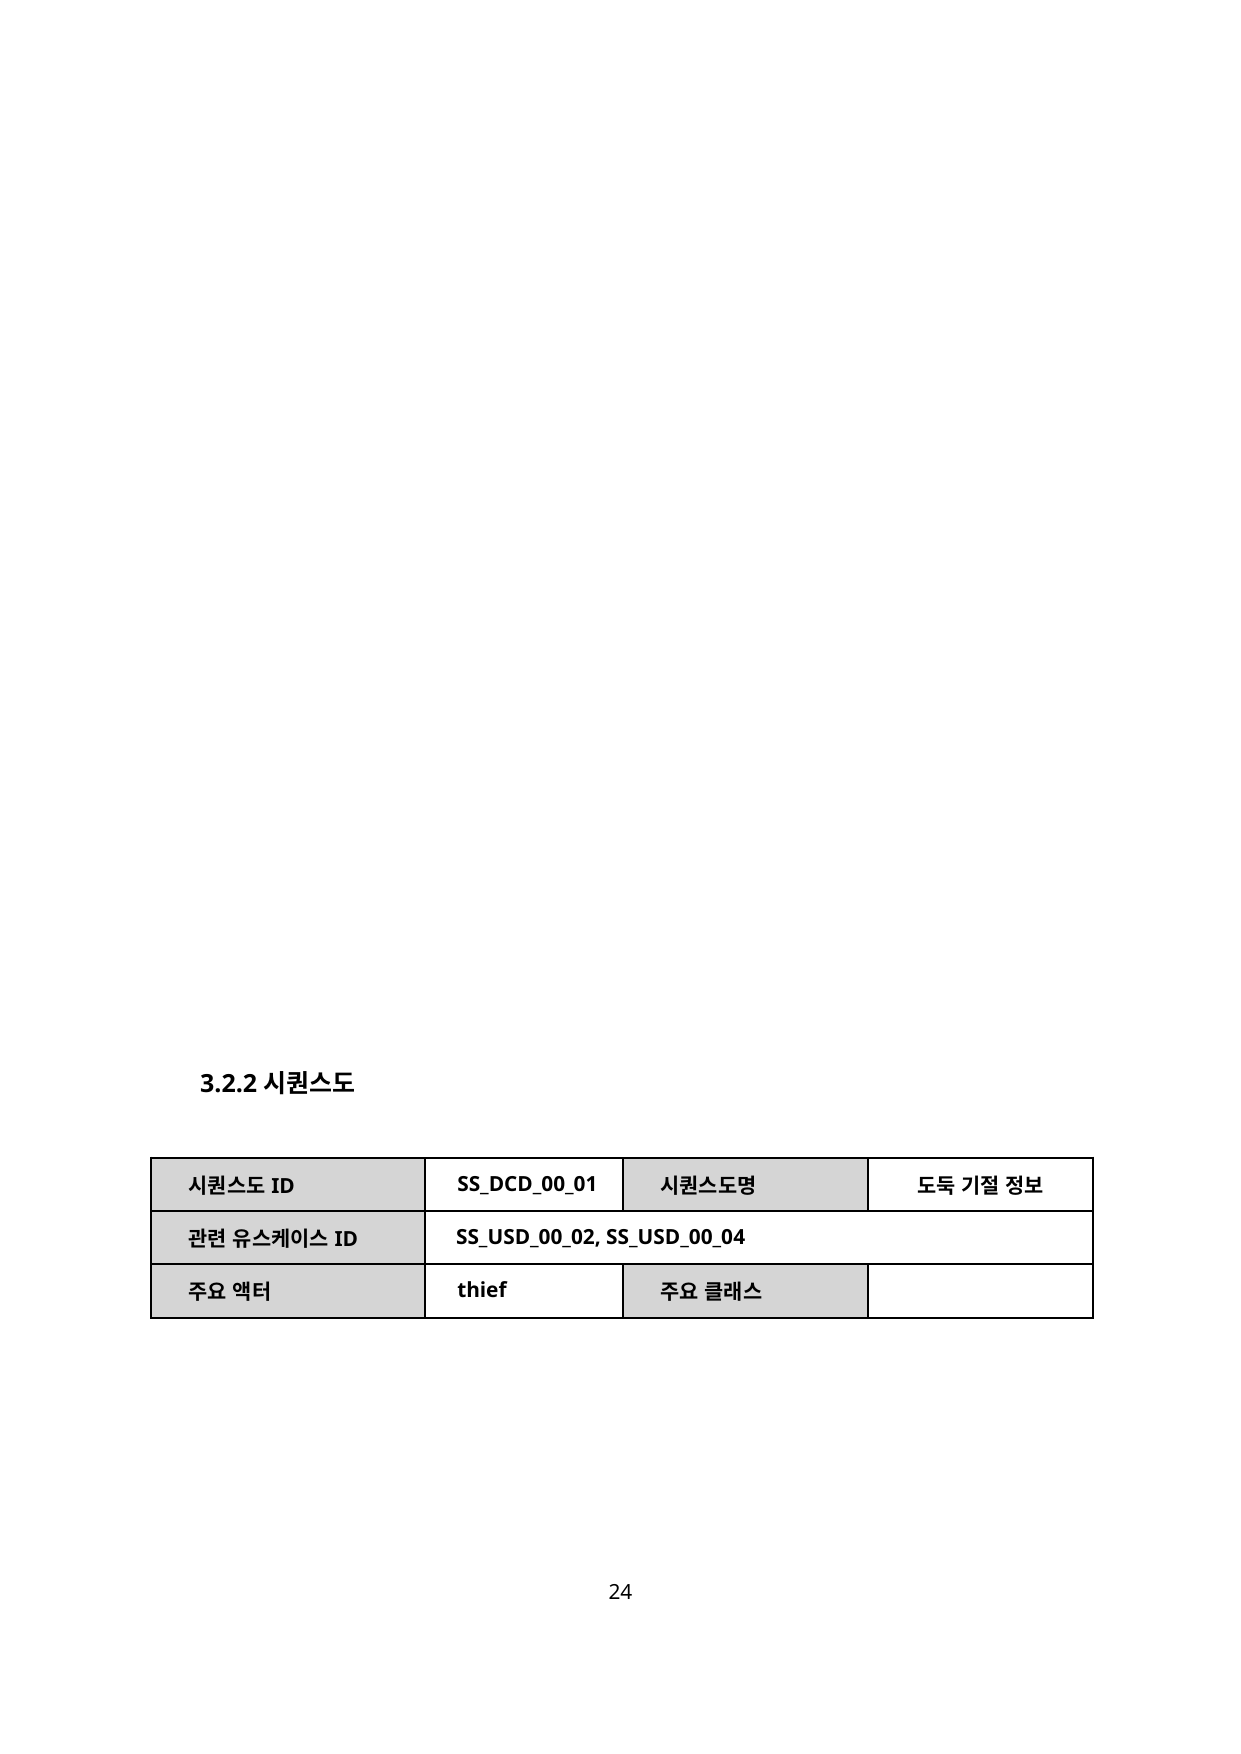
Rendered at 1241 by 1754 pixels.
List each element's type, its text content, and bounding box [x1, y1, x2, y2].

table_cell [869, 1265, 1092, 1317]
table_cell SS_USD_00_02, SS_USD_00_04 [426, 1212, 1092, 1263]
table_header 도둑 기절 정보 [869, 1159, 1092, 1210]
table_header SS_DCD_00_01 [426, 1159, 622, 1210]
table_cell 주요 액터 [152, 1265, 424, 1317]
text 3.2.2 시퀀스도 [150, 1064, 1090, 1100]
table_cell 관련 유스케이스 ID [152, 1212, 424, 1263]
table_header 시퀀스도 ID [152, 1159, 424, 1210]
table_header 시퀀스도명 [624, 1159, 867, 1210]
table_cell 주요 클래스 [624, 1265, 867, 1317]
table_cell thief [426, 1265, 622, 1317]
